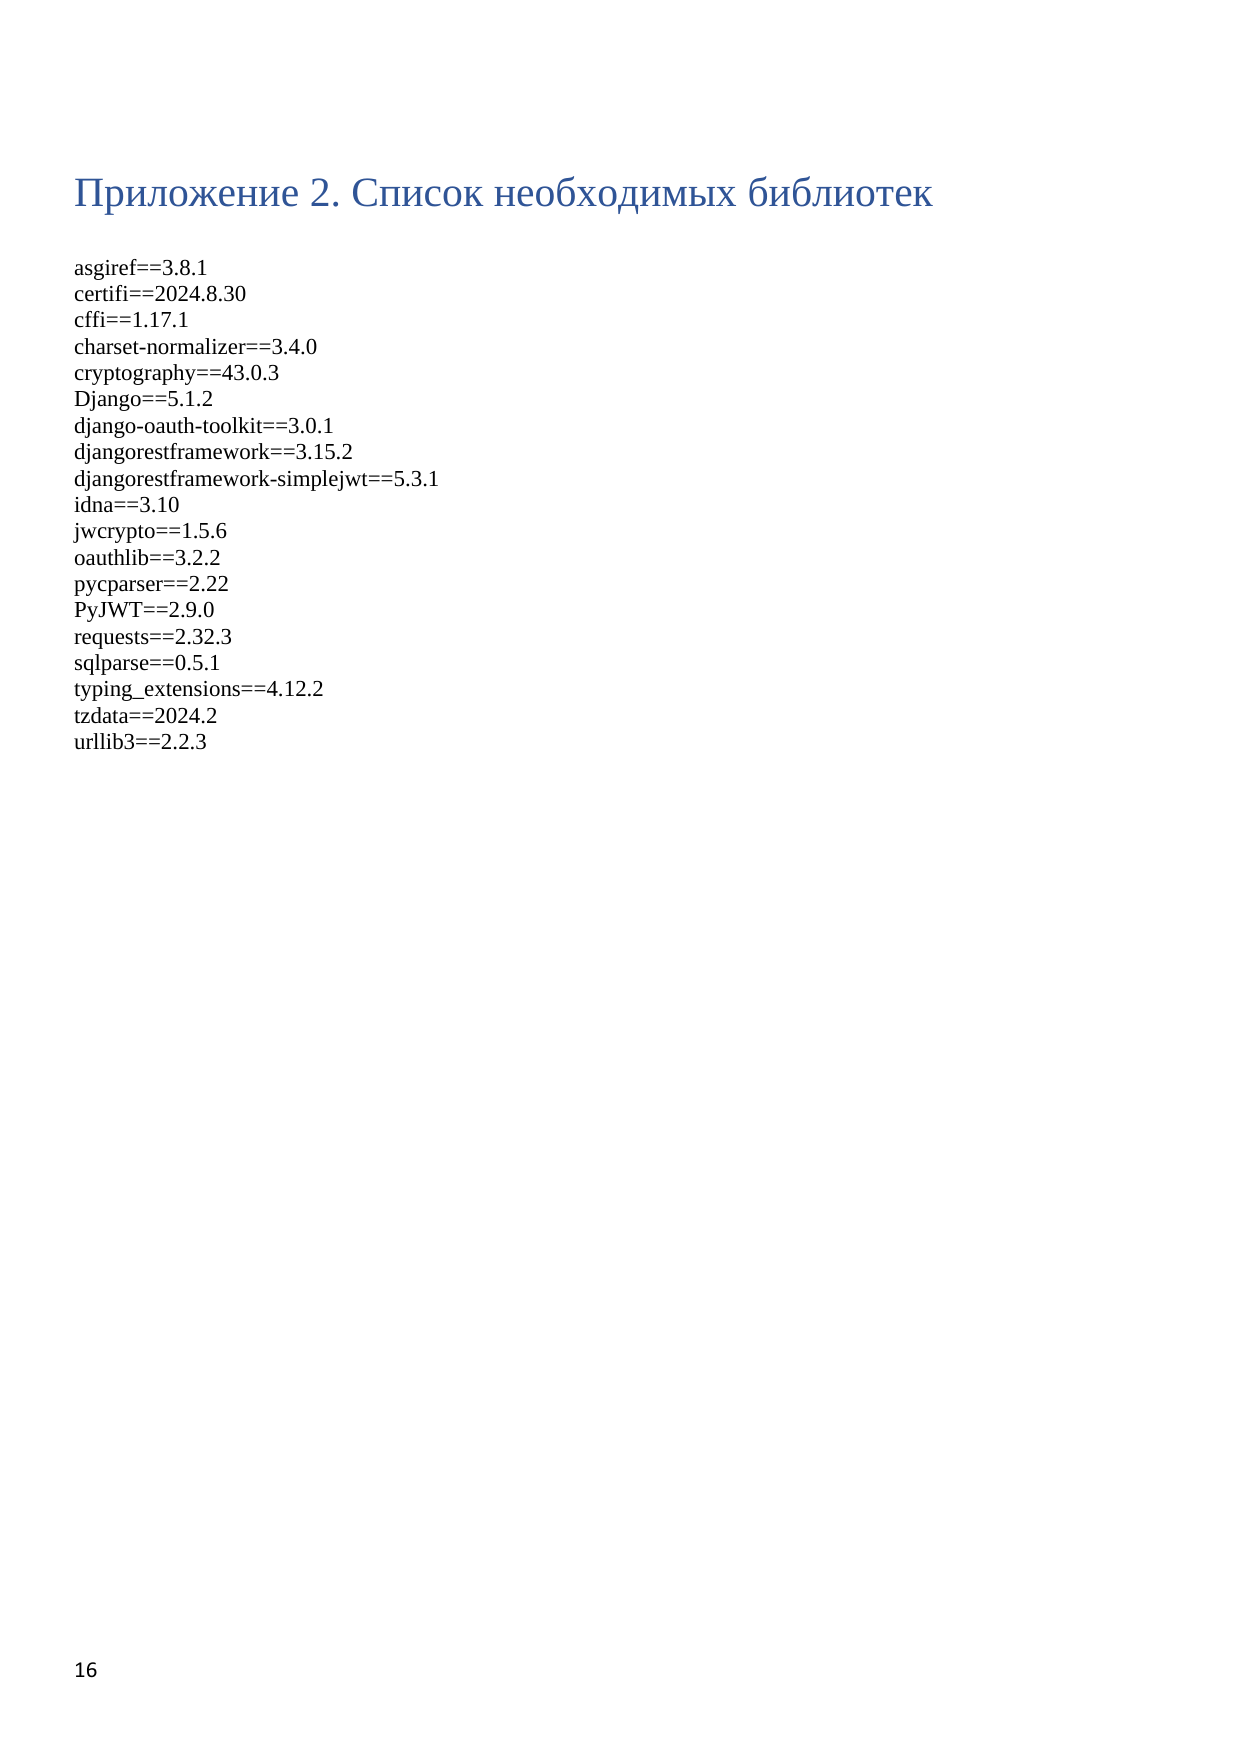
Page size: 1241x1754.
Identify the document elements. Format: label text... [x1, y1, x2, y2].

text asgiref==3.8.1 certifi==2024.8.30 cffi==1.17.1 charset-normalizer==3.4.0 cryptography==43.0.3 Django==5.1.2 django-oauth-toolkit==3.0.1 djangorestframework==3.15.2 djangorestframework-simplejwt==5.3.1 idna==3.10 jwcrypto==1.5.6 oauthlib==3.2.2 pycparser==2.22 PyJWT==2.9.0 requests==2.32.3 sqlparse==0.5.1 typing_extensions==4.12.2 tzdata==2024.2 urllib3==2.2.3 [74, 254, 1181, 754]
subtitle Приложение 2. Список необходимых библиотек [74, 167, 1181, 215]
